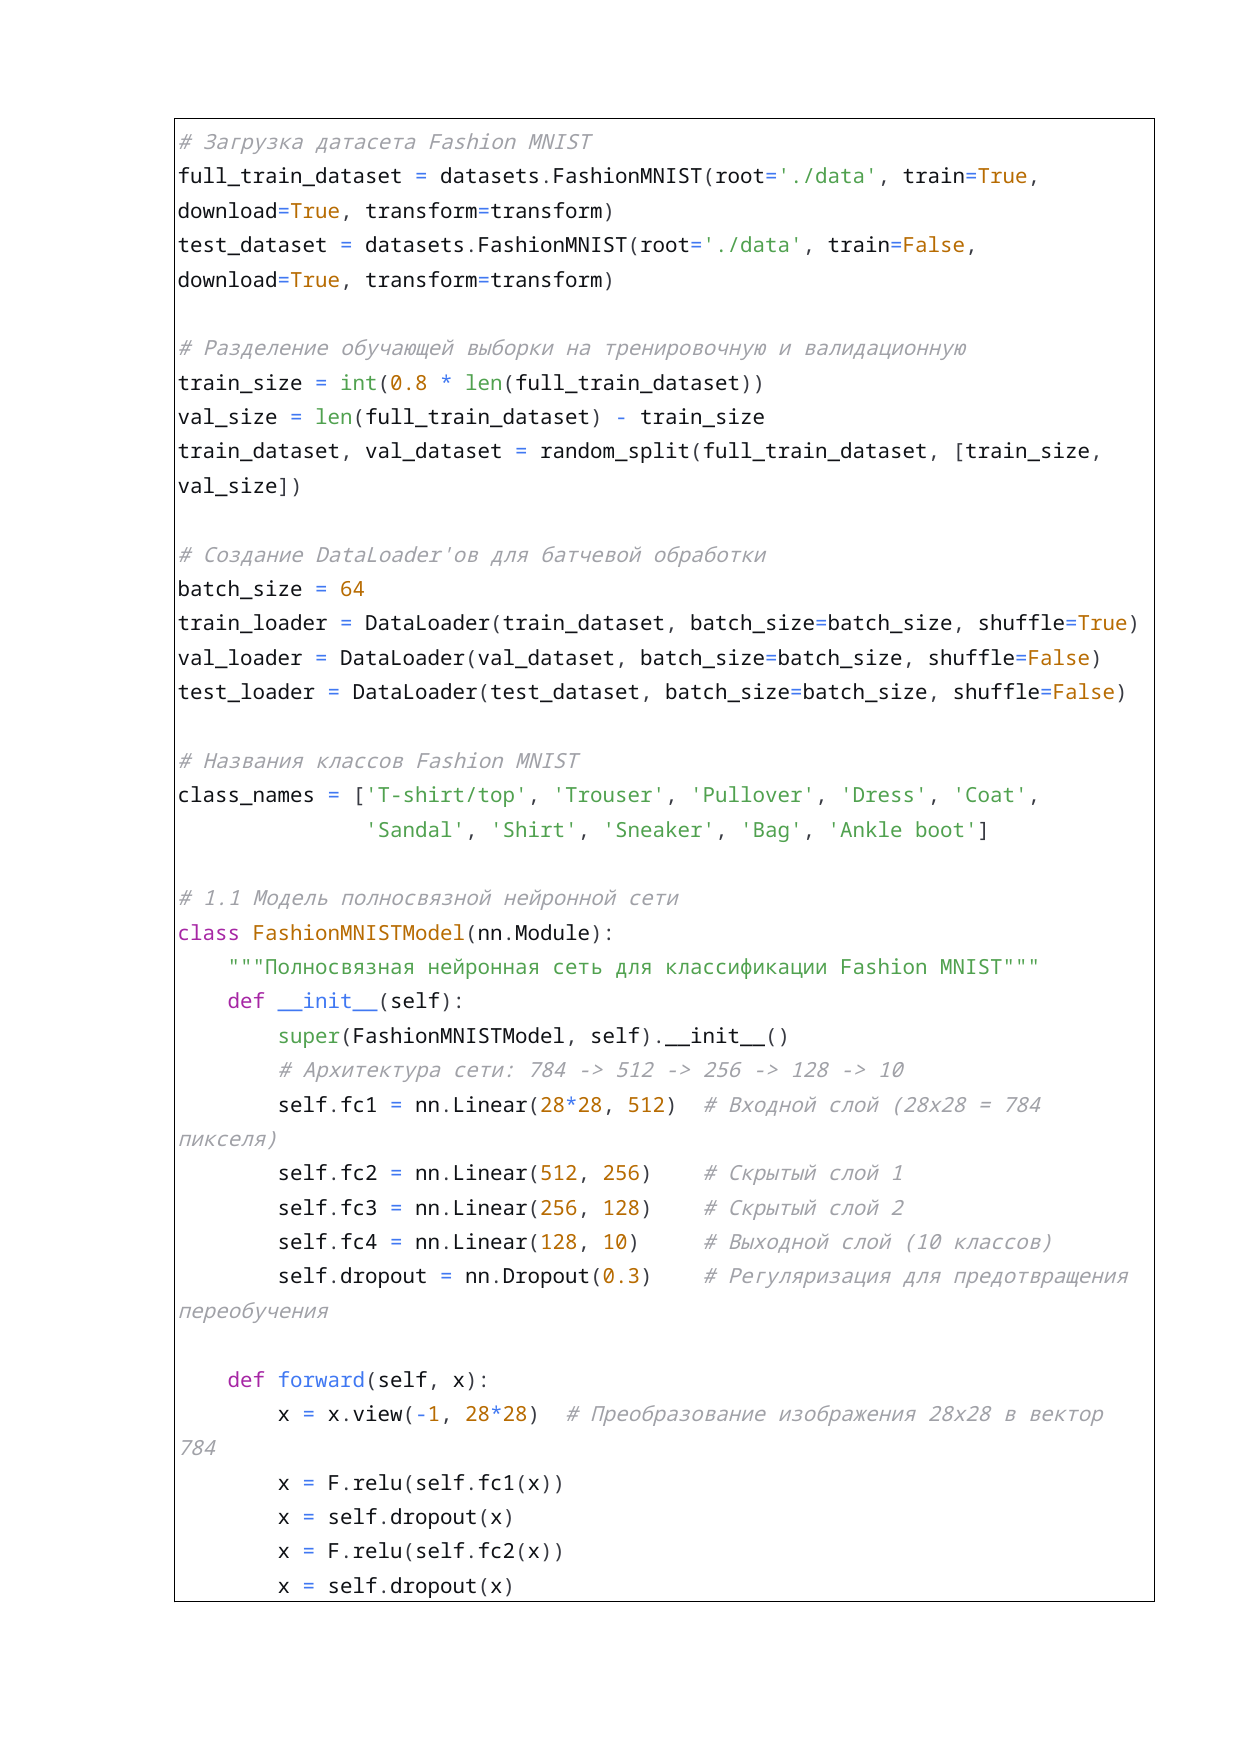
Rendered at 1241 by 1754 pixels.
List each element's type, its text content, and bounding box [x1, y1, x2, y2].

text full_train_dataset = datasets.FashionMNIST(root='./data', train=True, download=True, transform=transform) [177, 156, 1152, 224]
text """Полносвязная нейронная сеть для классификации Fashion MNIST""" [177, 946, 1152, 981]
text # Архитектура сети: 784 -> 512 -> 256 -> 128 -> 10 [177, 1049, 1152, 1084]
text super(FashionMNISTModel, self).__init__() [177, 1015, 1152, 1049]
text self.fc4 = nn.Linear(128, 10) # Выходной слой (10 классов) [177, 1221, 1152, 1256]
text self.fc1 = nn.Linear(28*28, 512) # Входной слой (28x28 = 784 пикселя) [177, 1084, 1152, 1152]
text self.fc2 = nn.Linear(512, 256) # Скрытый слой 1 [177, 1152, 1152, 1187]
text 'Sandal', 'Shirt', 'Sneaker', 'Bag', 'Ankle boot'] [177, 809, 1152, 843]
text class FashionMNISTModel(nn.Module): [177, 912, 1152, 946]
text self.fc3 = nn.Linear(256, 128) # Скрытый слой 2 [177, 1187, 1152, 1221]
text def forward(self, x): [177, 1359, 1152, 1393]
text x = F.relu(self.fc1(x)) [177, 1462, 1152, 1496]
text x = F.relu(self.fc2(x)) [177, 1531, 1152, 1562]
text test_dataset = datasets.FashionMNIST(root='./data', train=False, download=True, transform=transform) [177, 224, 1152, 293]
text def __init__(self): [177, 981, 1152, 1015]
text train_loader = DataLoader(train_dataset, batch_size=batch_size, shuffle=True) [177, 602, 1152, 637]
text # Разделение обучающей выборки на тренировочную и валидационную [177, 327, 1152, 362]
text x = self.dropout(x) [175, 1562, 1154, 1601]
text # Названия классов Fashion MNIST [177, 740, 1152, 774]
text x = x.view(-1, 28*28) # Преобразование изображения 28x28 в вектор 784 [177, 1393, 1152, 1462]
text x = self.dropout(x) [177, 1496, 1152, 1531]
text # 1.1 Модель полносвязной нейронной сети [177, 877, 1152, 912]
text batch_size = 64 [177, 568, 1152, 602]
text train_dataset, val_dataset = random_split(full_train_dataset, [train_size, val_size]) [177, 431, 1152, 499]
text self.dropout = nn.Dropout(0.3) # Регуляризация для предотвращения переобучения [177, 1256, 1152, 1324]
text val_size = len(full_train_dataset) - train_size [177, 396, 1152, 431]
text # Создание DataLoader'ов для батчевой обработки [177, 534, 1152, 568]
text class_names = ['T-shirt/top', 'Trouser', 'Pullover', 'Dress', 'Coat', [177, 774, 1152, 809]
text train_size = int(0.8 * len(full_train_dataset)) [177, 362, 1152, 396]
text val_loader = DataLoader(val_dataset, batch_size=batch_size, shuffle=False) [177, 637, 1152, 671]
text # Загрузка датасета Fashion MNIST [175, 119, 1154, 156]
text test_loader = DataLoader(test_dataset, batch_size=batch_size, shuffle=False) [177, 671, 1152, 706]
